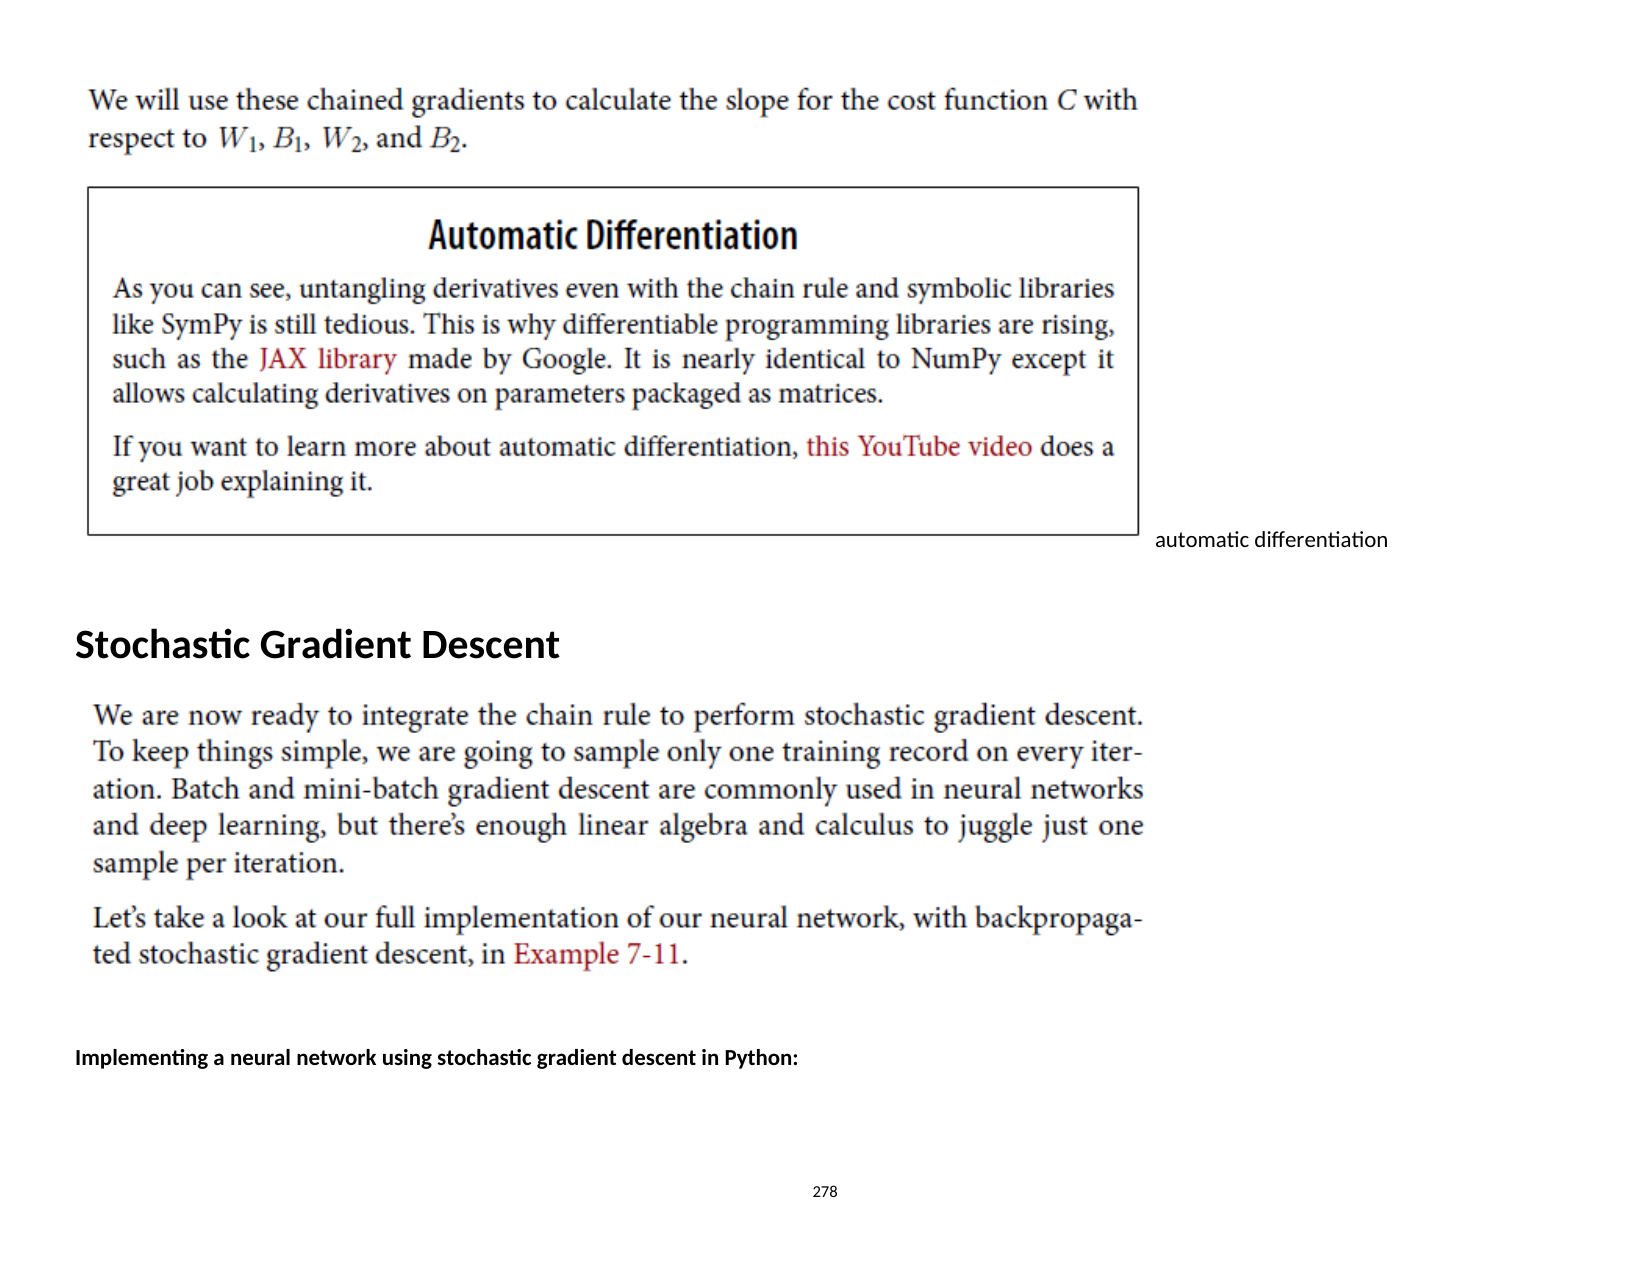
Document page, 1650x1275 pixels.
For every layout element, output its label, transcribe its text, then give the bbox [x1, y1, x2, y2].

text Implementing a neural network using stochastic gradient descent in Python: [75, 1043, 1575, 1071]
picture [75, 75, 1155, 547]
text Stochastic Gradient Descent [75, 618, 1575, 669]
picture [75, 689, 1157, 978]
